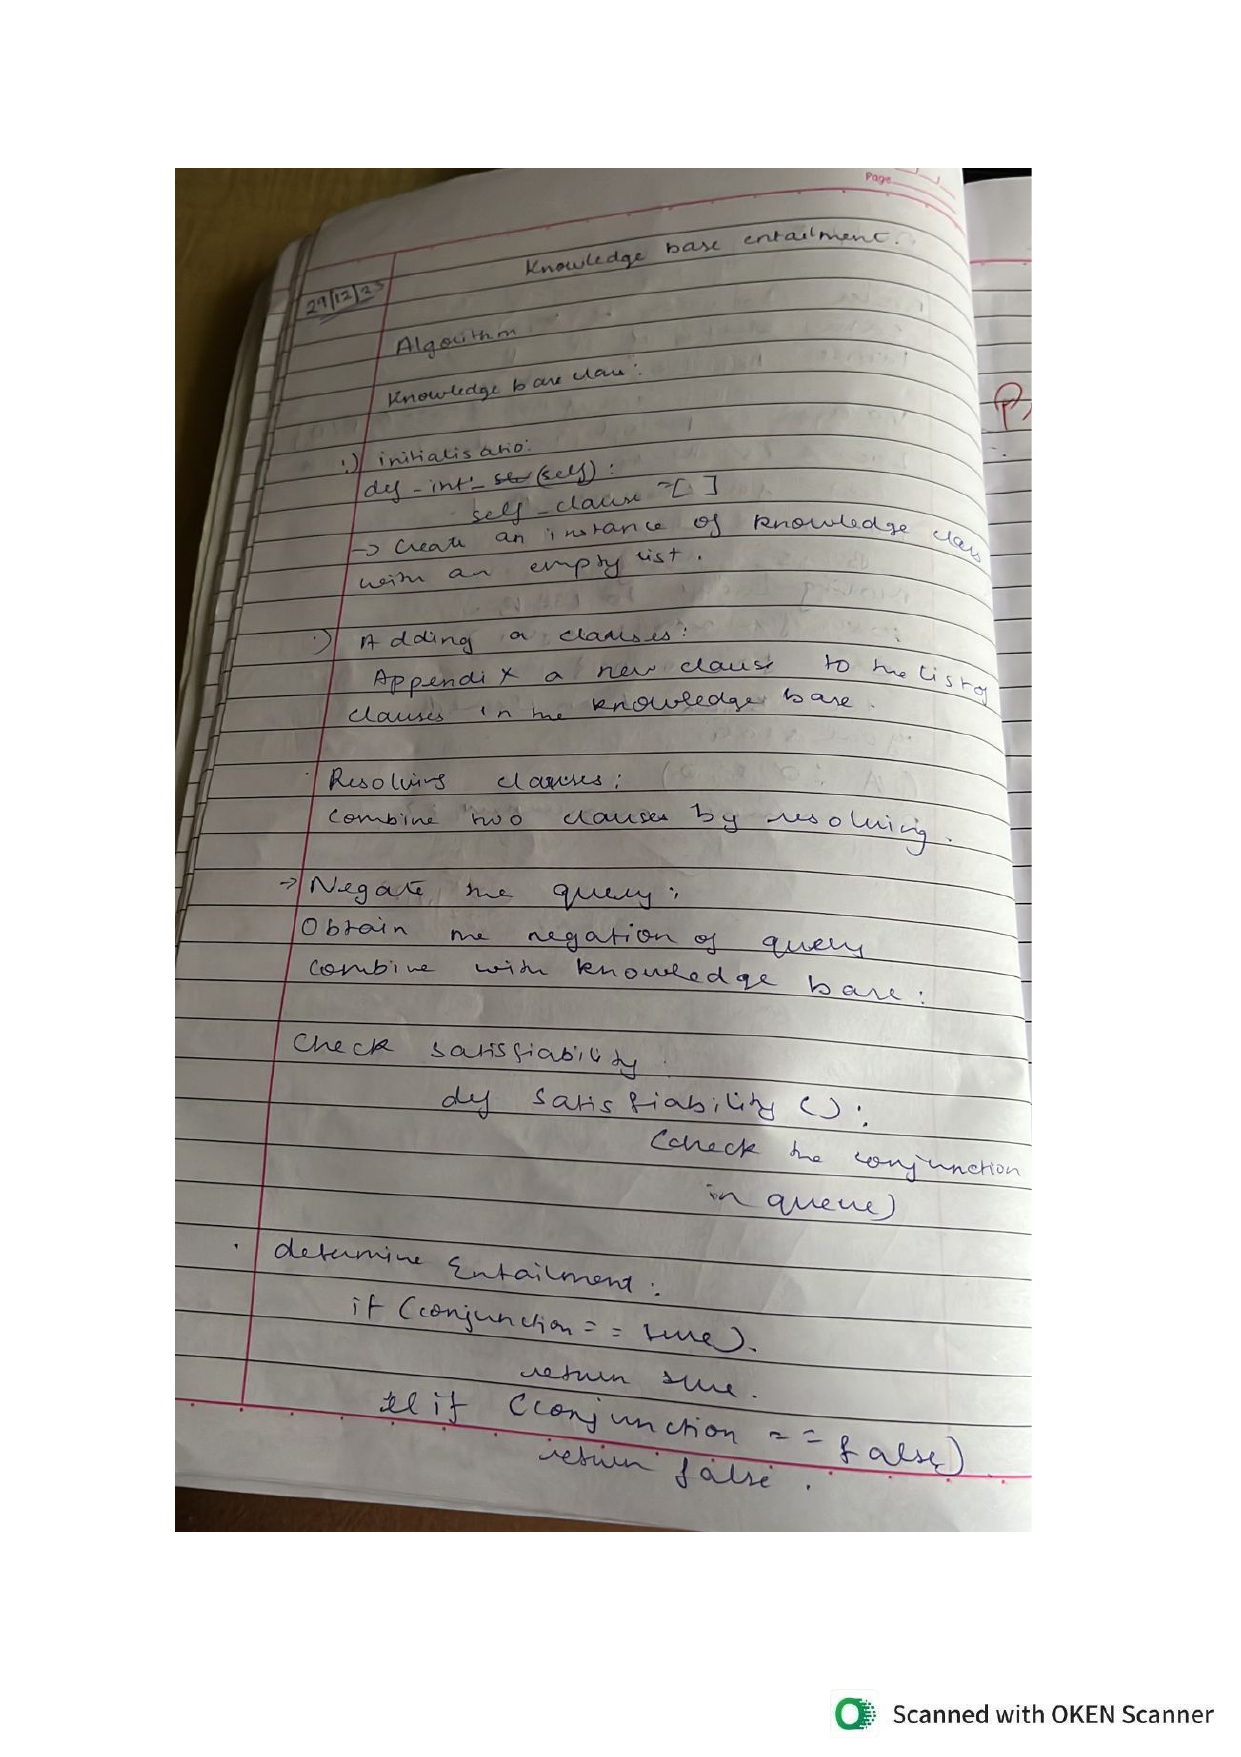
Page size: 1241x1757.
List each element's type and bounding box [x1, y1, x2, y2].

picture [175, 168, 1032, 1532]
picture [830, 1689, 1215, 1738]
